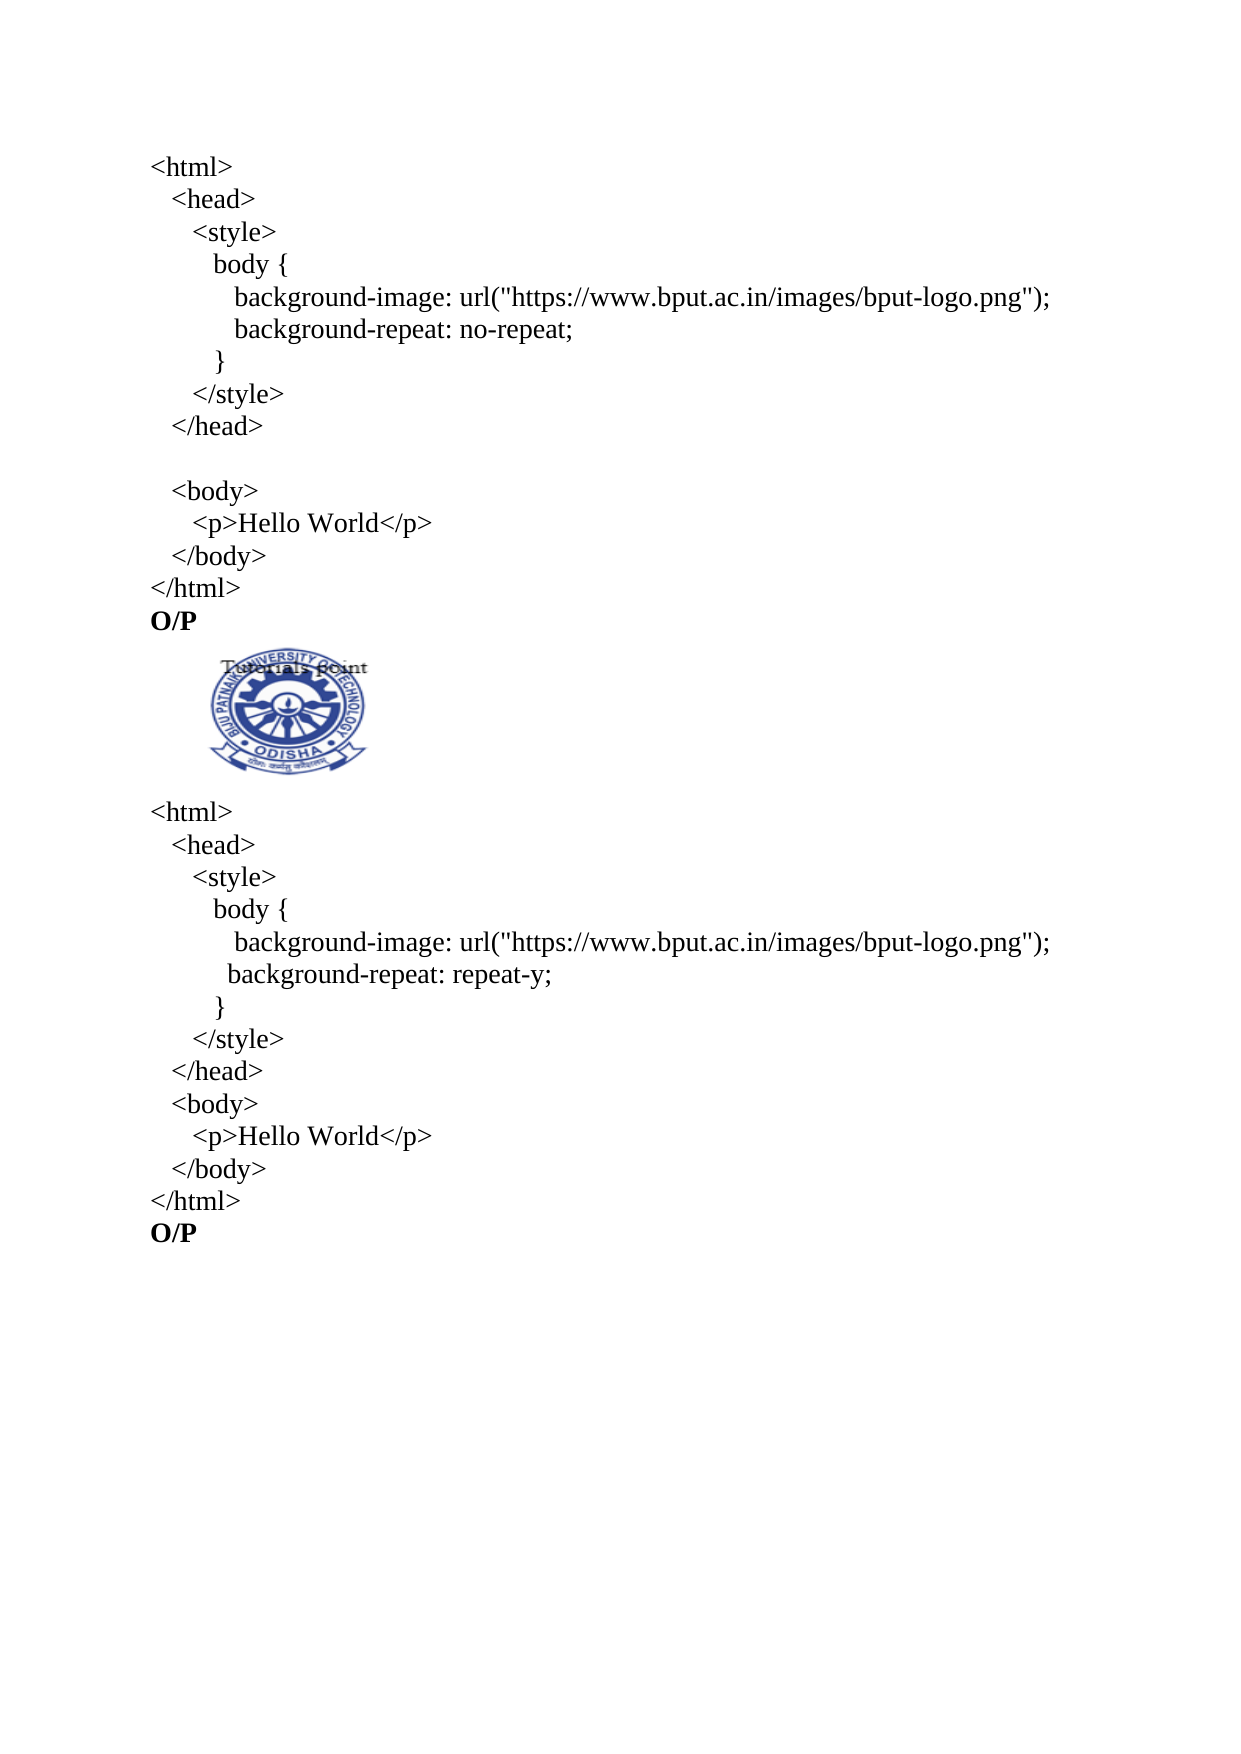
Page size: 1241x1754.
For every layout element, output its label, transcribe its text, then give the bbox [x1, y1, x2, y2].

text </style> [150, 377, 1090, 409]
text </body> [150, 539, 1090, 571]
text } [150, 344, 1090, 377]
text </head> [150, 1054, 1090, 1087]
text background-image: url("https://www.bput.ac.in/images/bput-logo.png"); [150, 279, 1090, 312]
text background-image: url("https://www.bput.ac.in/images/bput-logo.png"); [150, 925, 1090, 957]
text </head> [150, 409, 1090, 442]
text } [150, 990, 1090, 1022]
text background-repeat: repeat-y; [150, 957, 1090, 990]
text <html> [150, 150, 1090, 182]
text <head> [150, 828, 1090, 860]
text <html> [150, 795, 1090, 828]
text body { [150, 247, 1090, 279]
text O/P [150, 1216, 1090, 1249]
text <style> [150, 215, 1090, 247]
text </html> [150, 1184, 1090, 1216]
picture [150, 636, 447, 796]
text O/P [150, 603, 1090, 636]
text <body> [150, 1087, 1090, 1119]
text body { [150, 892, 1090, 925]
text </style> [150, 1022, 1090, 1054]
text <p>Hello World</p> [150, 1119, 1090, 1152]
text background-repeat: no-repeat; [150, 312, 1090, 344]
text <head> [150, 182, 1090, 215]
text <body> [150, 474, 1090, 506]
text <style> [150, 860, 1090, 892]
text </body> [150, 1152, 1090, 1184]
text <p>Hello World</p> [150, 506, 1090, 539]
text </html> [150, 571, 1090, 603]
